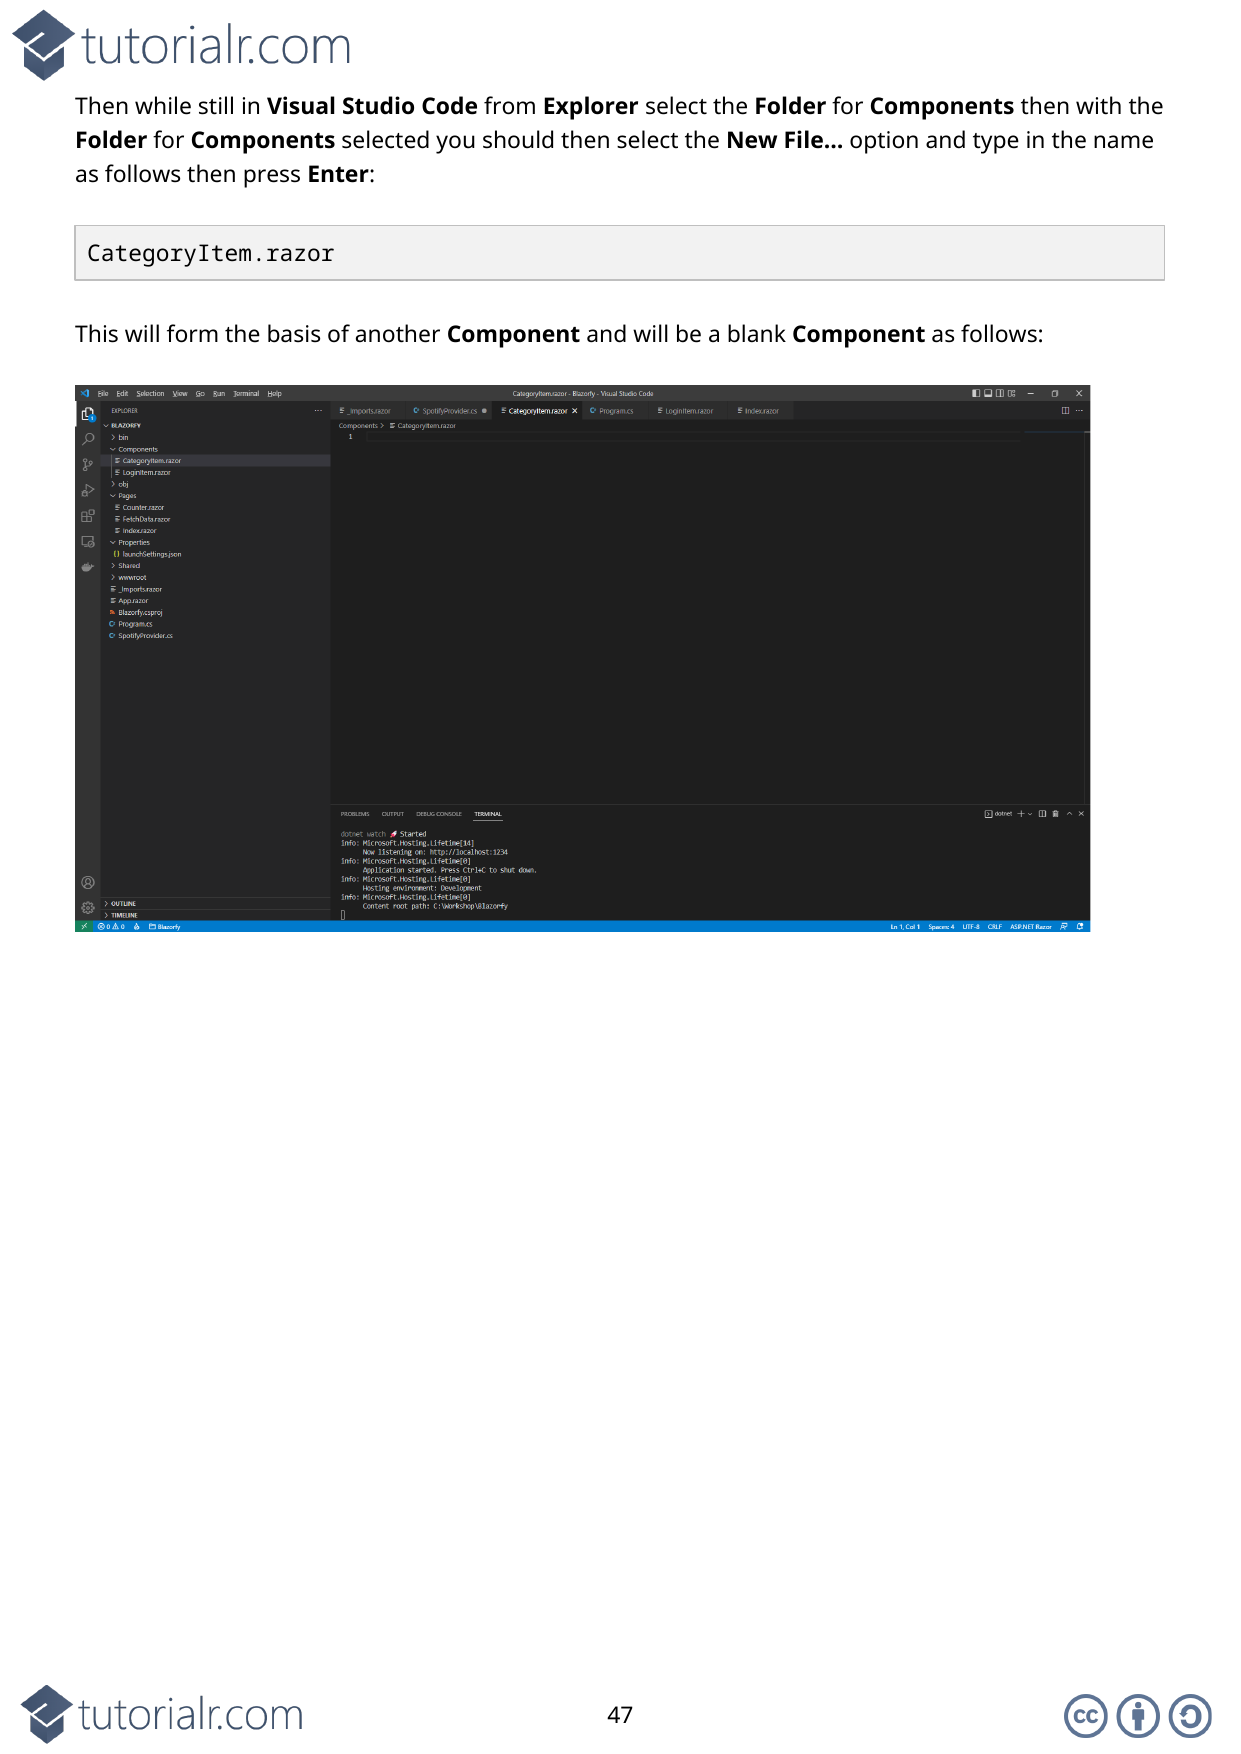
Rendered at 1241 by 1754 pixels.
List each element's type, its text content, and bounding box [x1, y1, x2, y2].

picture [8, 9, 363, 81]
picture [17, 1685, 313, 1744]
text Then while still in Visual Studio Code from Explorer select the Folder for Components then with the Folder for Components selected you should then select the New File… option and type in the name as follows then press Enter: [75, 90, 1165, 189]
picture [1064, 1694, 1212, 1738]
picture [75, 385, 1091, 932]
text This will form the basis of another Component and will be a blank Component as follows: [75, 318, 1165, 349]
